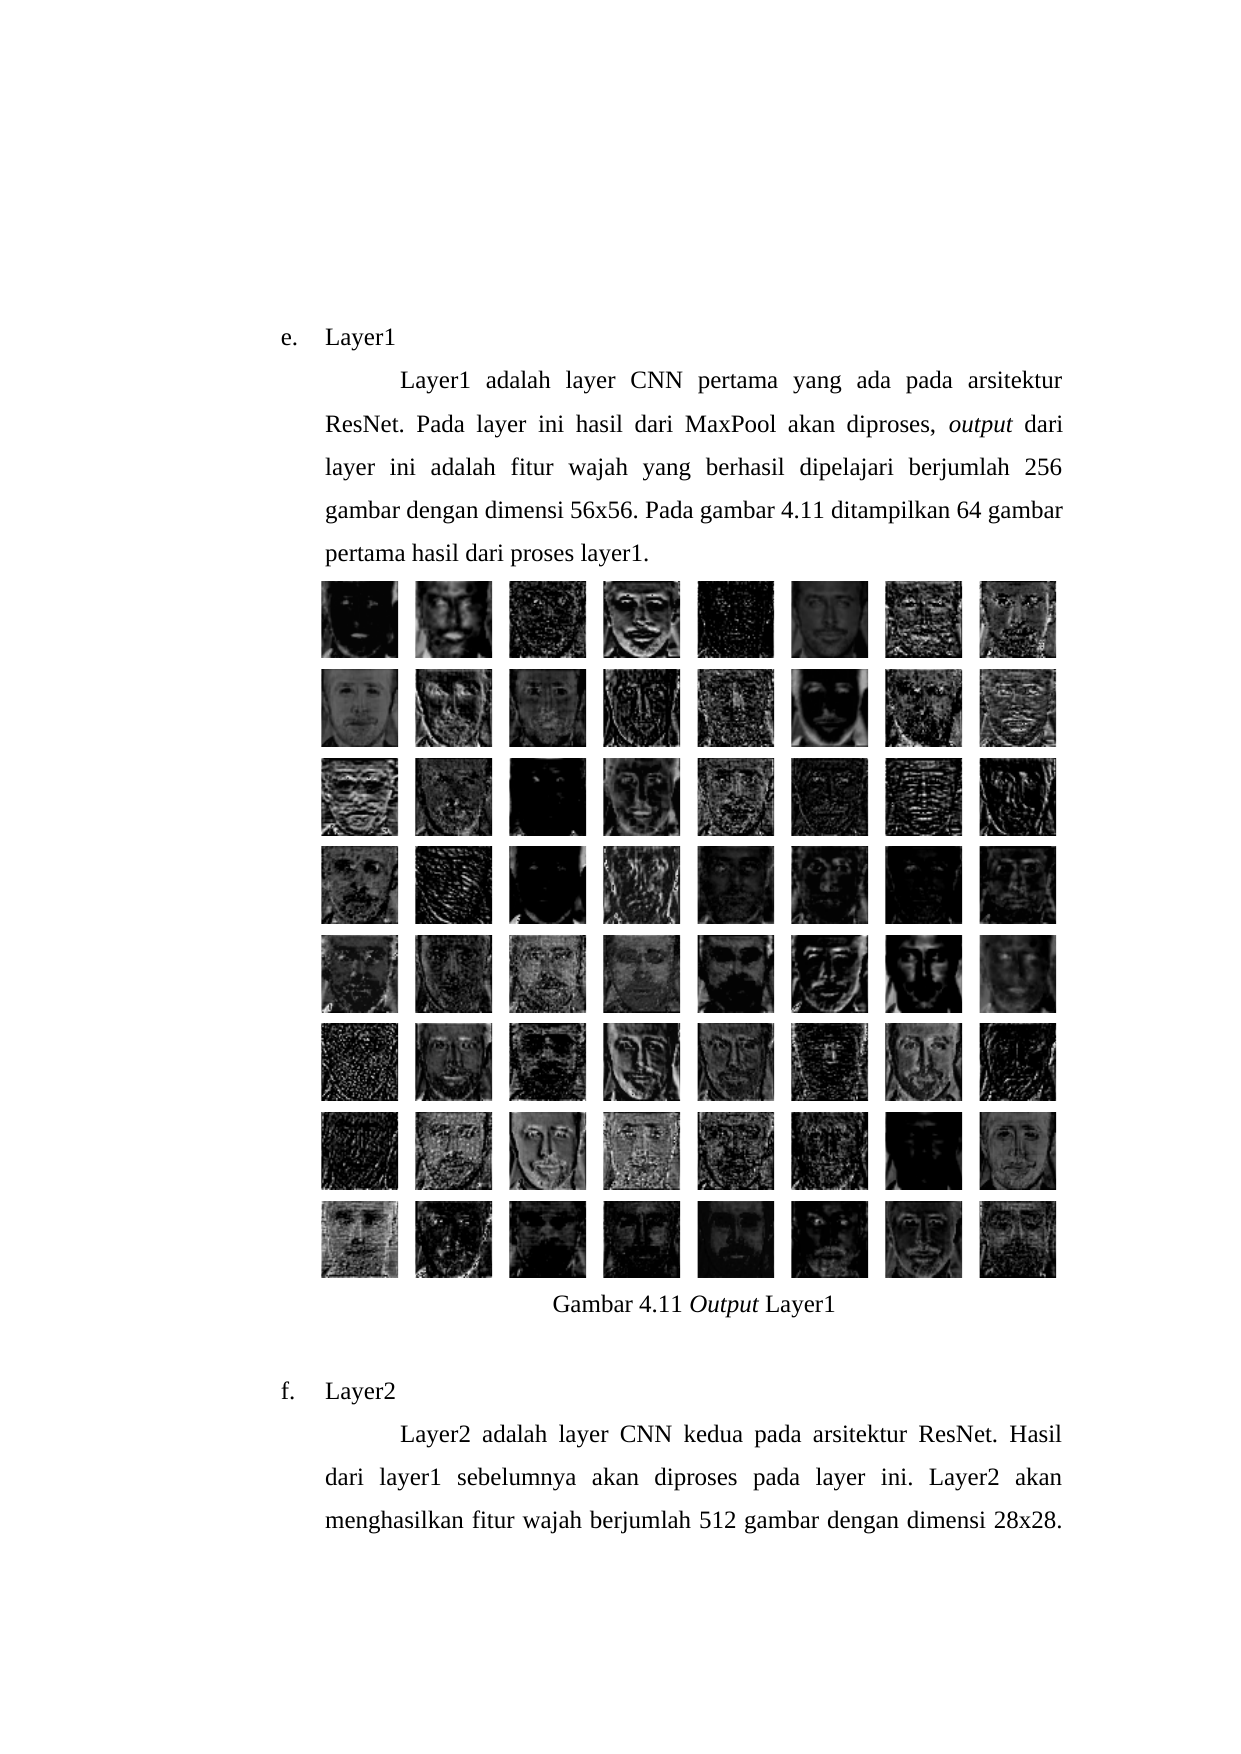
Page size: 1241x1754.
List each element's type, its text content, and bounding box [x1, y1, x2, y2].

table_cell [498, 758, 592, 847]
picture [603, 758, 681, 836]
table_cell [968, 1201, 1062, 1289]
picture [415, 1023, 493, 1101]
table_cell [874, 1201, 968, 1289]
picture [885, 1023, 963, 1101]
picture [697, 669, 775, 747]
table_cell [592, 758, 686, 847]
picture [791, 758, 869, 836]
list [325, 1419, 1063, 1534]
picture [603, 1112, 681, 1190]
picture [791, 1201, 869, 1278]
table_cell [686, 935, 780, 1024]
picture [697, 1201, 775, 1278]
table_cell [498, 847, 592, 935]
picture [509, 581, 587, 658]
table_cell [404, 847, 498, 935]
list Layer1 adalah layer CNN pertama yang ada pada arsitektur ResNet. Pada layer ini hasil dari MaxPool akan diproses, output dari layer ini adalah fitur wajah yang berhasil dipelajari berjumlah 256 gambar dengan dimensi 56x56. Pada gambar 4.11 ditampilkan 64 gambar pertama hasil dari proses layer1. [325, 366, 1063, 567]
table_cell [686, 1201, 780, 1289]
table_cell [968, 670, 1062, 758]
table_cell [310, 1024, 404, 1112]
table_cell [404, 935, 498, 1024]
table_cell [780, 1201, 874, 1289]
table_header [686, 581, 780, 670]
picture [415, 935, 493, 1013]
table_header [874, 581, 968, 670]
table_cell [874, 670, 968, 758]
picture [321, 1112, 399, 1190]
picture [509, 669, 587, 747]
table_cell [780, 670, 874, 758]
picture [791, 846, 869, 924]
table_cell [310, 935, 404, 1024]
table_cell [310, 847, 404, 935]
table_cell [968, 935, 1062, 1024]
list Gambar 4.11 Output Layer1 [325, 1289, 1063, 1318]
table_cell [686, 1024, 780, 1112]
table_cell [310, 1113, 404, 1201]
table_cell [780, 1024, 874, 1112]
table_cell [968, 1024, 1062, 1112]
picture [509, 758, 587, 836]
table_cell [780, 847, 874, 935]
table_cell [780, 758, 874, 847]
table_cell [404, 1113, 498, 1201]
table_cell [686, 670, 780, 758]
table_cell [404, 1201, 498, 1289]
table_header [968, 581, 1062, 670]
table_cell [404, 1024, 498, 1112]
table_header [310, 581, 404, 670]
table_cell [592, 1201, 686, 1289]
picture [885, 1201, 963, 1278]
picture [885, 935, 963, 1013]
table_cell [874, 935, 968, 1024]
picture [697, 935, 775, 1013]
picture [791, 1112, 869, 1190]
picture [603, 581, 681, 658]
table_cell [498, 1201, 592, 1289]
picture [321, 1201, 399, 1278]
picture [603, 1201, 681, 1278]
picture [415, 581, 493, 658]
picture [885, 581, 963, 658]
table_cell [874, 758, 968, 847]
picture [509, 846, 587, 924]
picture [791, 581, 869, 658]
picture [509, 1112, 587, 1190]
picture [697, 1023, 775, 1101]
picture [791, 669, 869, 747]
table_cell [498, 670, 592, 758]
table_cell [968, 847, 1062, 935]
table_cell [310, 670, 404, 758]
table_cell [874, 1113, 968, 1201]
picture [979, 846, 1057, 924]
picture [321, 846, 399, 924]
table_cell [686, 758, 780, 847]
table_header [780, 581, 874, 670]
table_cell [404, 758, 498, 847]
picture [321, 669, 399, 747]
picture [979, 1201, 1057, 1278]
table_cell [498, 1024, 592, 1112]
picture [979, 669, 1057, 747]
table_cell [592, 670, 686, 758]
picture [415, 1201, 493, 1278]
table_cell [968, 1113, 1062, 1201]
picture [697, 1112, 775, 1190]
table_cell [968, 758, 1062, 847]
table_cell [310, 1201, 404, 1289]
table_cell [592, 1113, 686, 1201]
picture [321, 581, 399, 658]
picture [791, 1023, 869, 1101]
picture [509, 1023, 587, 1101]
picture [697, 846, 775, 924]
picture [885, 846, 963, 924]
picture [885, 669, 963, 747]
table_cell [498, 935, 592, 1024]
list Layer2 [281, 1376, 1063, 1404]
picture [603, 846, 681, 924]
picture [415, 846, 493, 924]
table_header [404, 581, 498, 670]
table_header [592, 581, 686, 670]
picture [321, 935, 399, 1013]
table_cell [498, 1113, 592, 1201]
picture [509, 935, 587, 1013]
picture [791, 935, 869, 1013]
list Layer1 [281, 322, 1063, 351]
picture [697, 758, 775, 836]
table_cell [310, 758, 404, 847]
table_cell [780, 935, 874, 1024]
picture [415, 758, 493, 836]
table_cell [592, 935, 686, 1024]
picture [321, 758, 399, 836]
picture [415, 1112, 493, 1190]
table_cell [874, 847, 968, 935]
table_cell [780, 1113, 874, 1201]
picture [979, 758, 1057, 836]
picture [509, 1201, 587, 1278]
picture [603, 669, 681, 747]
picture [415, 669, 493, 747]
picture [979, 935, 1057, 1013]
picture [885, 758, 963, 836]
table_cell [686, 1113, 780, 1201]
picture [979, 1023, 1057, 1101]
table_cell [404, 670, 498, 758]
picture [697, 581, 775, 658]
picture [603, 935, 681, 1013]
table_cell [874, 1024, 968, 1112]
picture [979, 581, 1057, 658]
table_cell [686, 847, 780, 935]
picture [885, 1112, 963, 1190]
picture [603, 1023, 681, 1101]
table_cell [592, 1024, 686, 1112]
table_header [498, 581, 592, 670]
picture [321, 1023, 399, 1101]
picture [979, 1112, 1057, 1190]
table_cell [592, 847, 686, 935]
